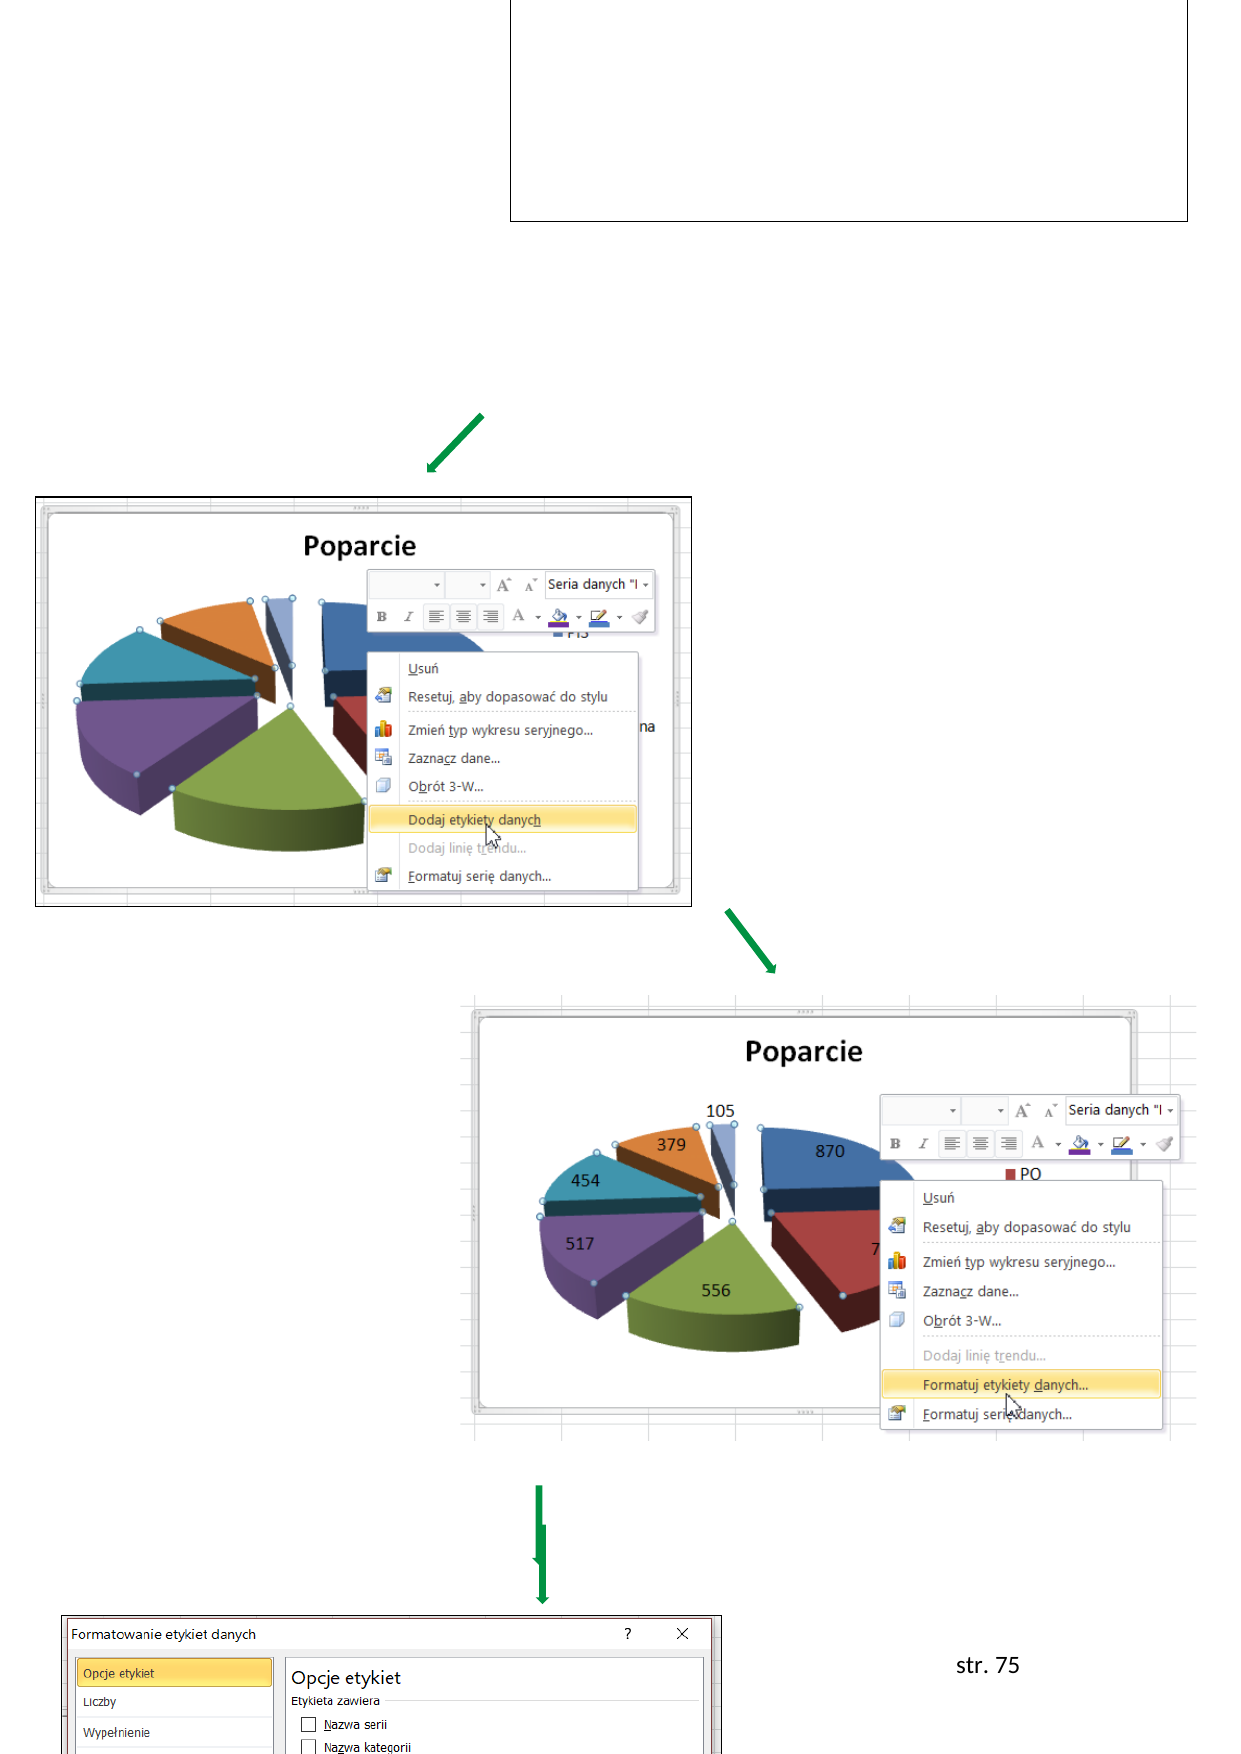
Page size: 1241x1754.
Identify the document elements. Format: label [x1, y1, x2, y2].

picture [460, 995, 1197, 1441]
picture [36, 498, 691, 906]
picture [62, 1616, 721, 1754]
